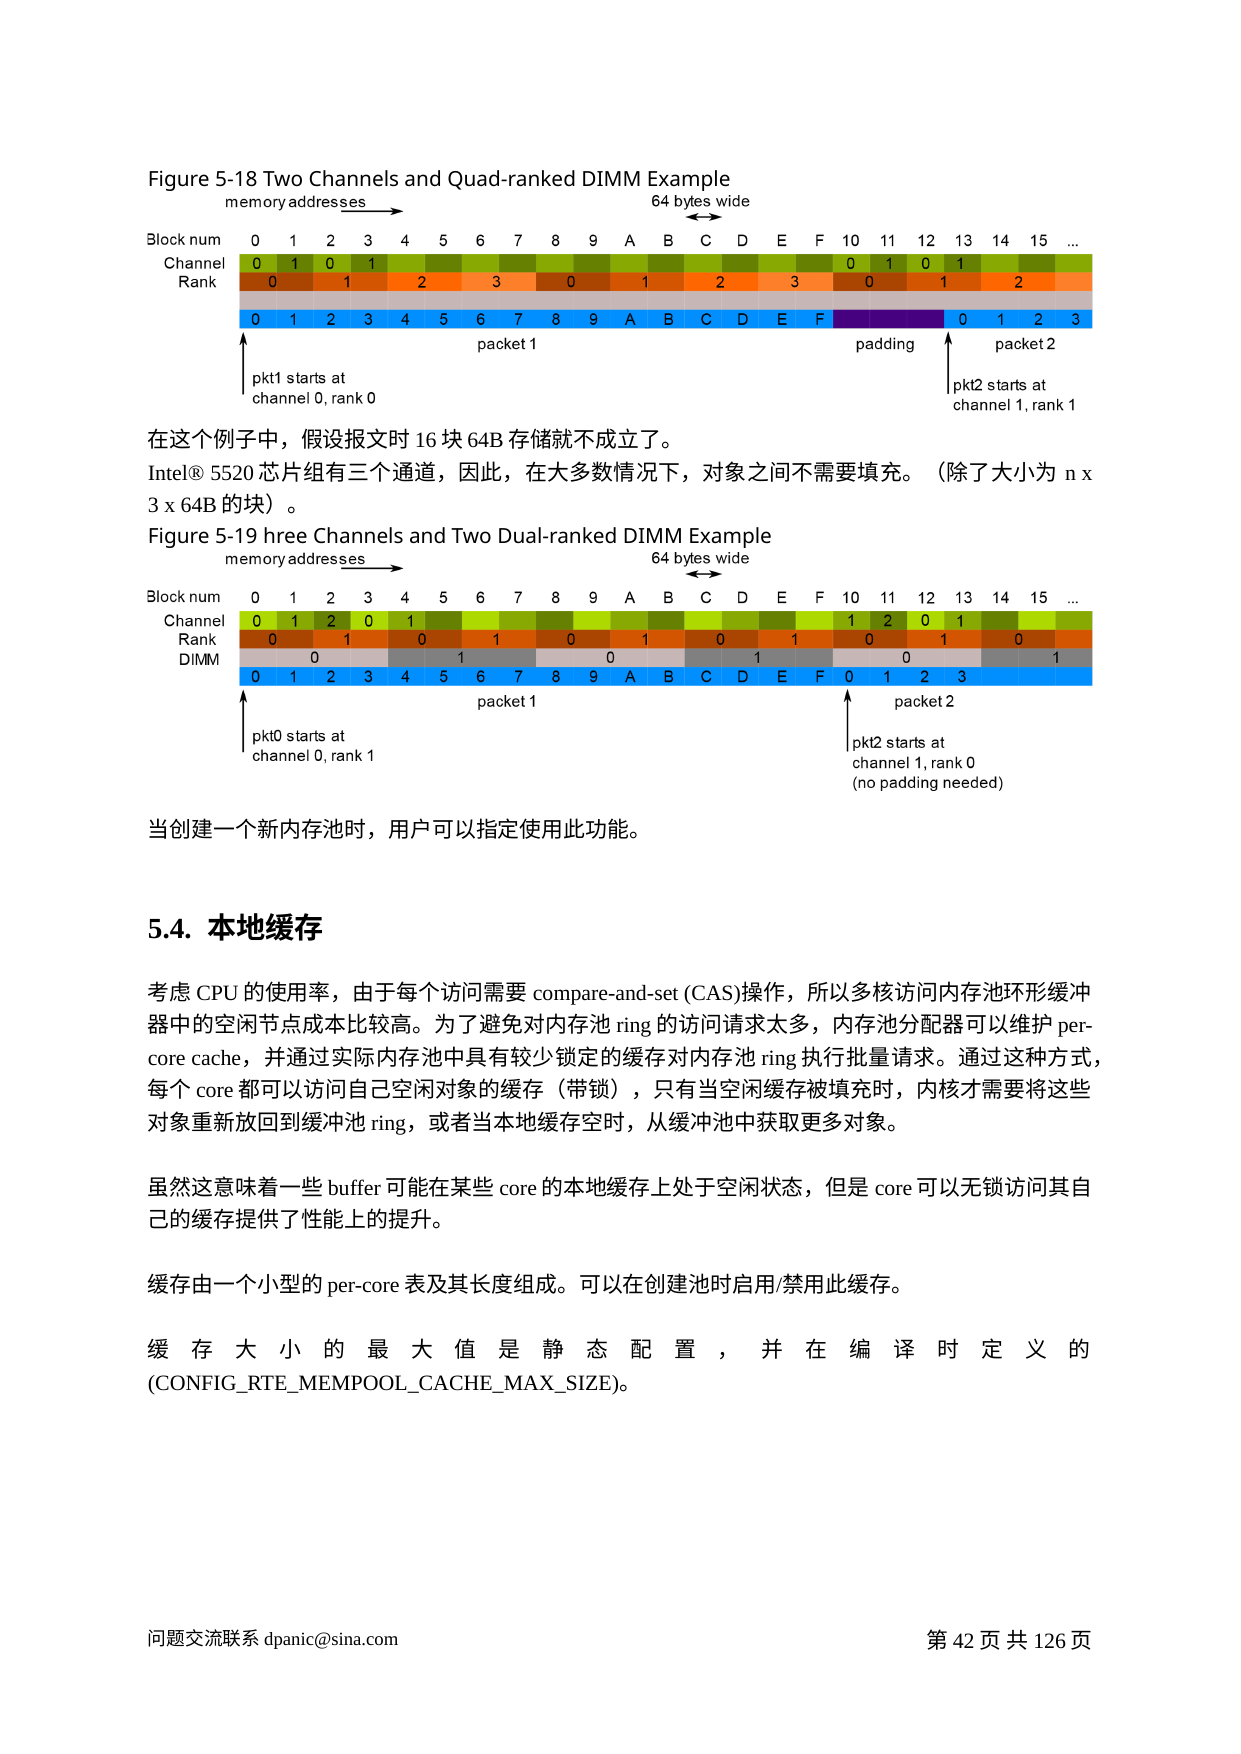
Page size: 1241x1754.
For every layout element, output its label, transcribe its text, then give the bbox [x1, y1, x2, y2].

picture [147, 552, 1093, 791]
text 缓存由一个小型的per-core表及其长度组成。可以在创建池时启用/禁用此缓存。 [148, 1267, 1092, 1299]
text Intel® 5520芯片组有三个通道，因此，在大多数情况下，对象之间不需要填充。（除了大小为n x 3 x 64B的块）。 [148, 454, 1092, 519]
text 缓存大小的最大值是静态配置，并在编译时定义的(CONFIG_RTE_MEMPOOL_CACHE_MAX_SIZE)。 [148, 1332, 1092, 1397]
text 考虑CPU的使用率，由于每个访问需要compare-and-set (CAS)操作，所以多核访问内存池环形缓冲器中的空闲节点成本比较高。为了避免对内存池ring的访问请求太多，内存池分配器可以维护per-core cache，并通过实际内存池中具有较少锁定的缓存对内存池ring执行批量请求。通过这种方式，每个core都可以访问自己空闲对象的缓存（带锁），只有当空闲缓存被填充时，内核才需要将这些对象重新放回到缓冲池ring，或者当本地缓存空时，从缓冲池中获取更多对象。 [148, 974, 1092, 1137]
text 虽然这意味着一些buffer可能在某些core的本地缓存上处于空闲状态，但是core可以无锁访问其自己的缓存提供了性能上的提升。 [148, 1169, 1092, 1234]
text 在这个例子中，假设报文时16块64B存储就不成立了。 [148, 422, 1092, 454]
picture [147, 194, 1093, 412]
subtitle 本地缓存 [148, 893, 1092, 958]
text 当创建一个新内存池时，用户可以指定使用此功能。 [148, 812, 1092, 844]
